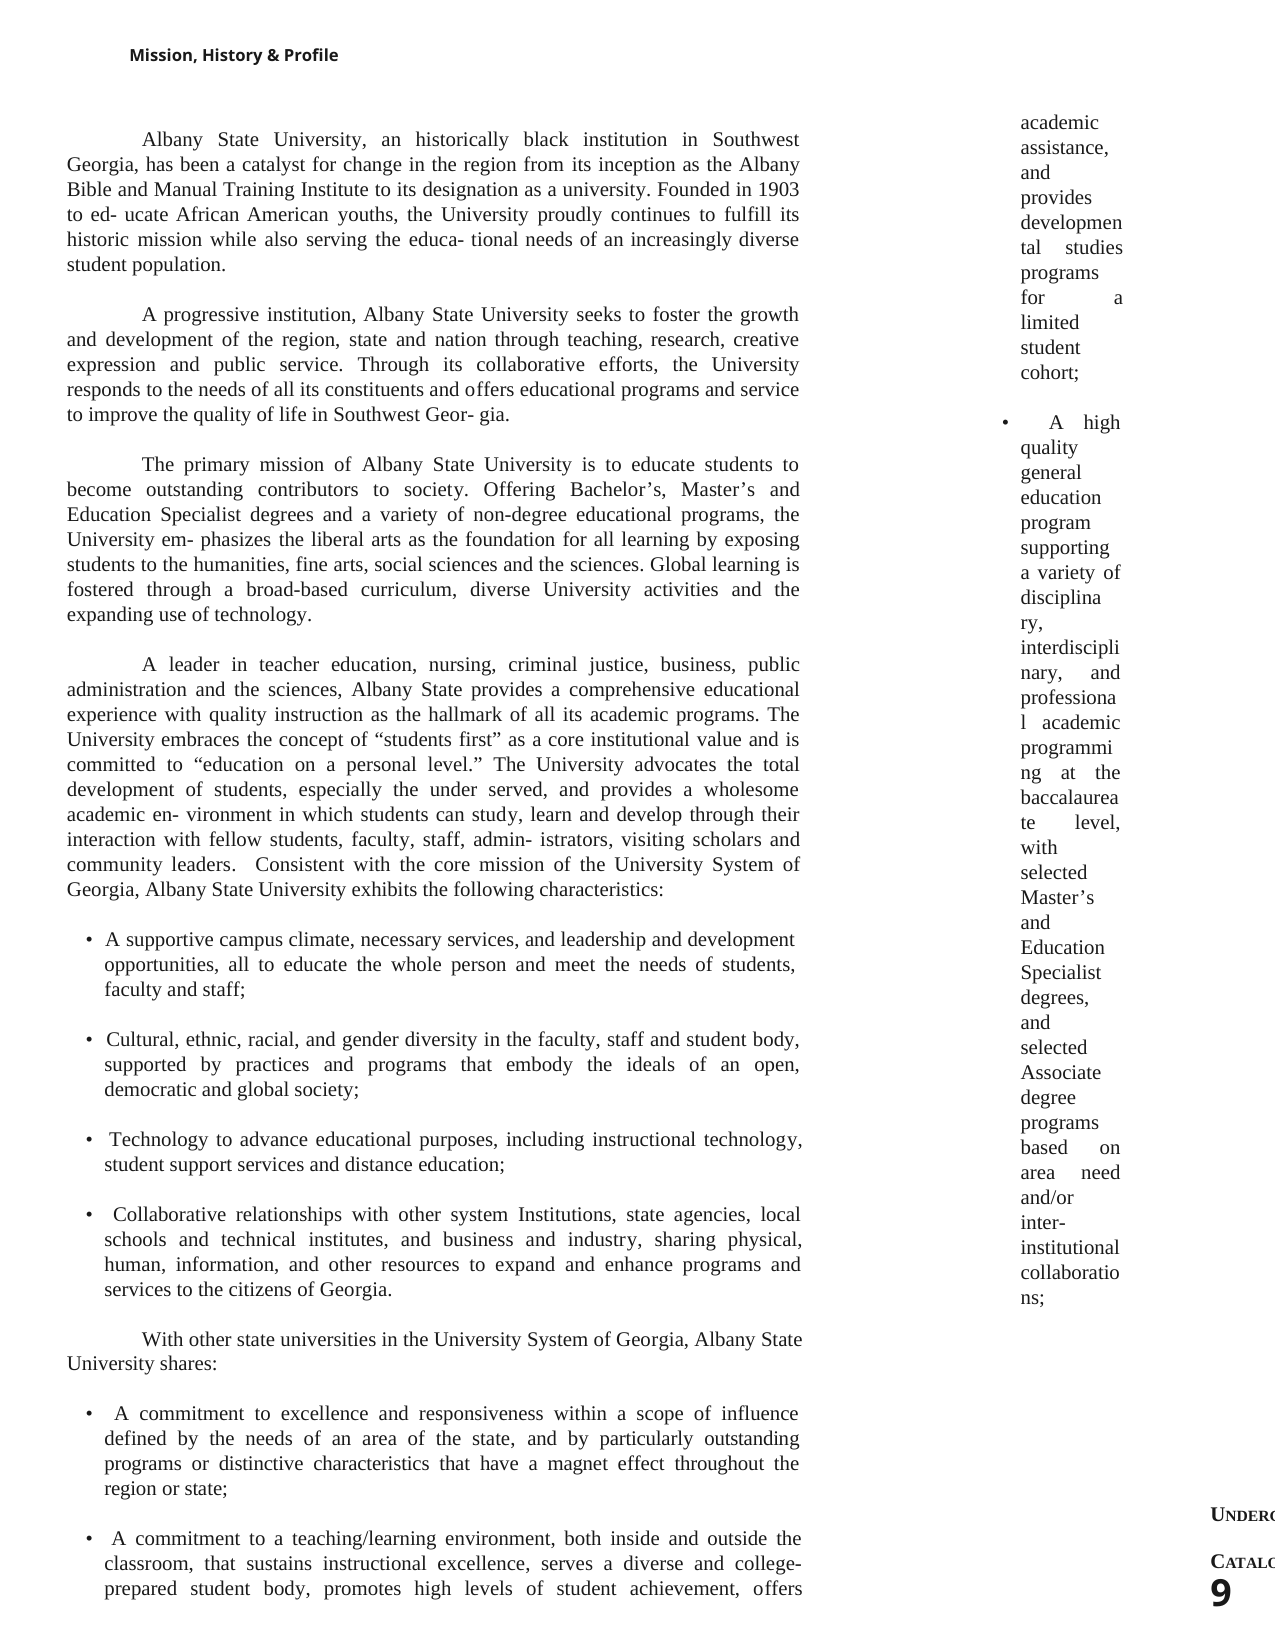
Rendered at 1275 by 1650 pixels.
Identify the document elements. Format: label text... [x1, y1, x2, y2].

text • A high quality general education program supporting a variety of disciplinary, interdisciplinary, and professional academic programming at the baccalaureate level, with selected Master’s and Education Specialist degrees, and selected Associate degree programs based on area need and/or inter-institutional collaborations; [1002, 410, 1120, 1309]
text • Collaborative relationships with other system Institutions, state agencies, local schools and technical institutes, and business and industry, sharing physical, human, information, and other resources to expand and enhance programs and services to the citizens of Georgia. [85, 1202, 802, 1301]
text A progressive institution, Albany State University seeks to foster the growth and development of the region, state and nation through teaching, research, creative expression and public service. Through its collaborative efforts, the University responds to the needs of all its constituents and offers educational programs and service to improve the quality of life in Southwest Geor- gia. [67, 302, 800, 426]
text With other state universities in the University System of Georgia, Albany State University shares: [67, 1327, 802, 1375]
text Albany State University, an historically black institution in Southwest Georgia, has been a catalyst for change in the region from its inception as the Albany Bible and Manual Training Institute to its designation as a university. Founded in 1903 to ed- ucate African American youths, the University proudly continues to fulfill its historic mission while also serving the educa- tional needs of an increasingly diverse student population. [67, 127, 800, 276]
text • A commitment to a teaching/learning environment, both inside and outside the classroom, that sustains instructional excellence, serves a diverse and college-prepared student body, promotes high levels of student achievement, offers academic assistance, and provides developmental studies programs for a limited student cohort; [85, 1526, 802, 1600]
text The primary mission of Albany State University is to educate students to become outstanding contributors to society. Offering Bachelor’s, Master’s and Education Specialist degrees and a variety of non-degree educational programs, the University em- phasizes the liberal arts as the foundation for all learning by exposing students to the humanities, fine arts, social sciences and the sciences. Global learning is fostered through a broad-based curriculum, diverse University activities and the expanding use of technology. [67, 452, 800, 626]
text • A commitment to a teaching/learning environment, both inside and outside the classroom, that sustains instructional excellence, serves a diverse and college-prepared student body, promotes high levels of student achievement, offers academic assistance, and provides developmental studies programs for a limited student cohort; [1002, 110, 1123, 384]
text • Technology to advance educational purposes, including instructional technology, student support services and distance education; [85, 1127, 802, 1176]
text • A supportive campus climate, necessary services, and leadership and development opportunities, all to educate the whole person and meet the needs of students, faculty and staff; [85, 927, 796, 1001]
text A leader in teacher education, nursing, criminal justice, business, public administration and the sciences, Albany State provides a comprehensive educational experience with quality instruction as the hallmark of all its academic programs. The University embraces the concept of “students first” as a core institutional value and is committed to “education on a personal level.” The University advocates the total development of students, especially the under served, and provides a wholesome academic en- vironment in which students can study, learn and develop through their interaction with fellow students, faculty, staff, admin- istrators, visiting scholars and community leaders. Consistent with the core mission of the University System of Georgia, Albany State University exhibits the following characteristics: [67, 652, 800, 901]
text • A commitment to excellence and responsiveness within a scope of influence defined by the needs of an area of the state, and by particularly outstanding programs or distinctive characteristics that have a magnet effect throughout the region or state; [85, 1401, 799, 1500]
text • Cultural, ethnic, racial, and gender diversity in the faculty, staff and student body, supported by practices and programs that embody the ideals of an open, democratic and global society; [85, 1027, 800, 1101]
text 2011-2012 UNDERGRADUATE CATALOG 9 [1210, 1431, 1275, 1619]
